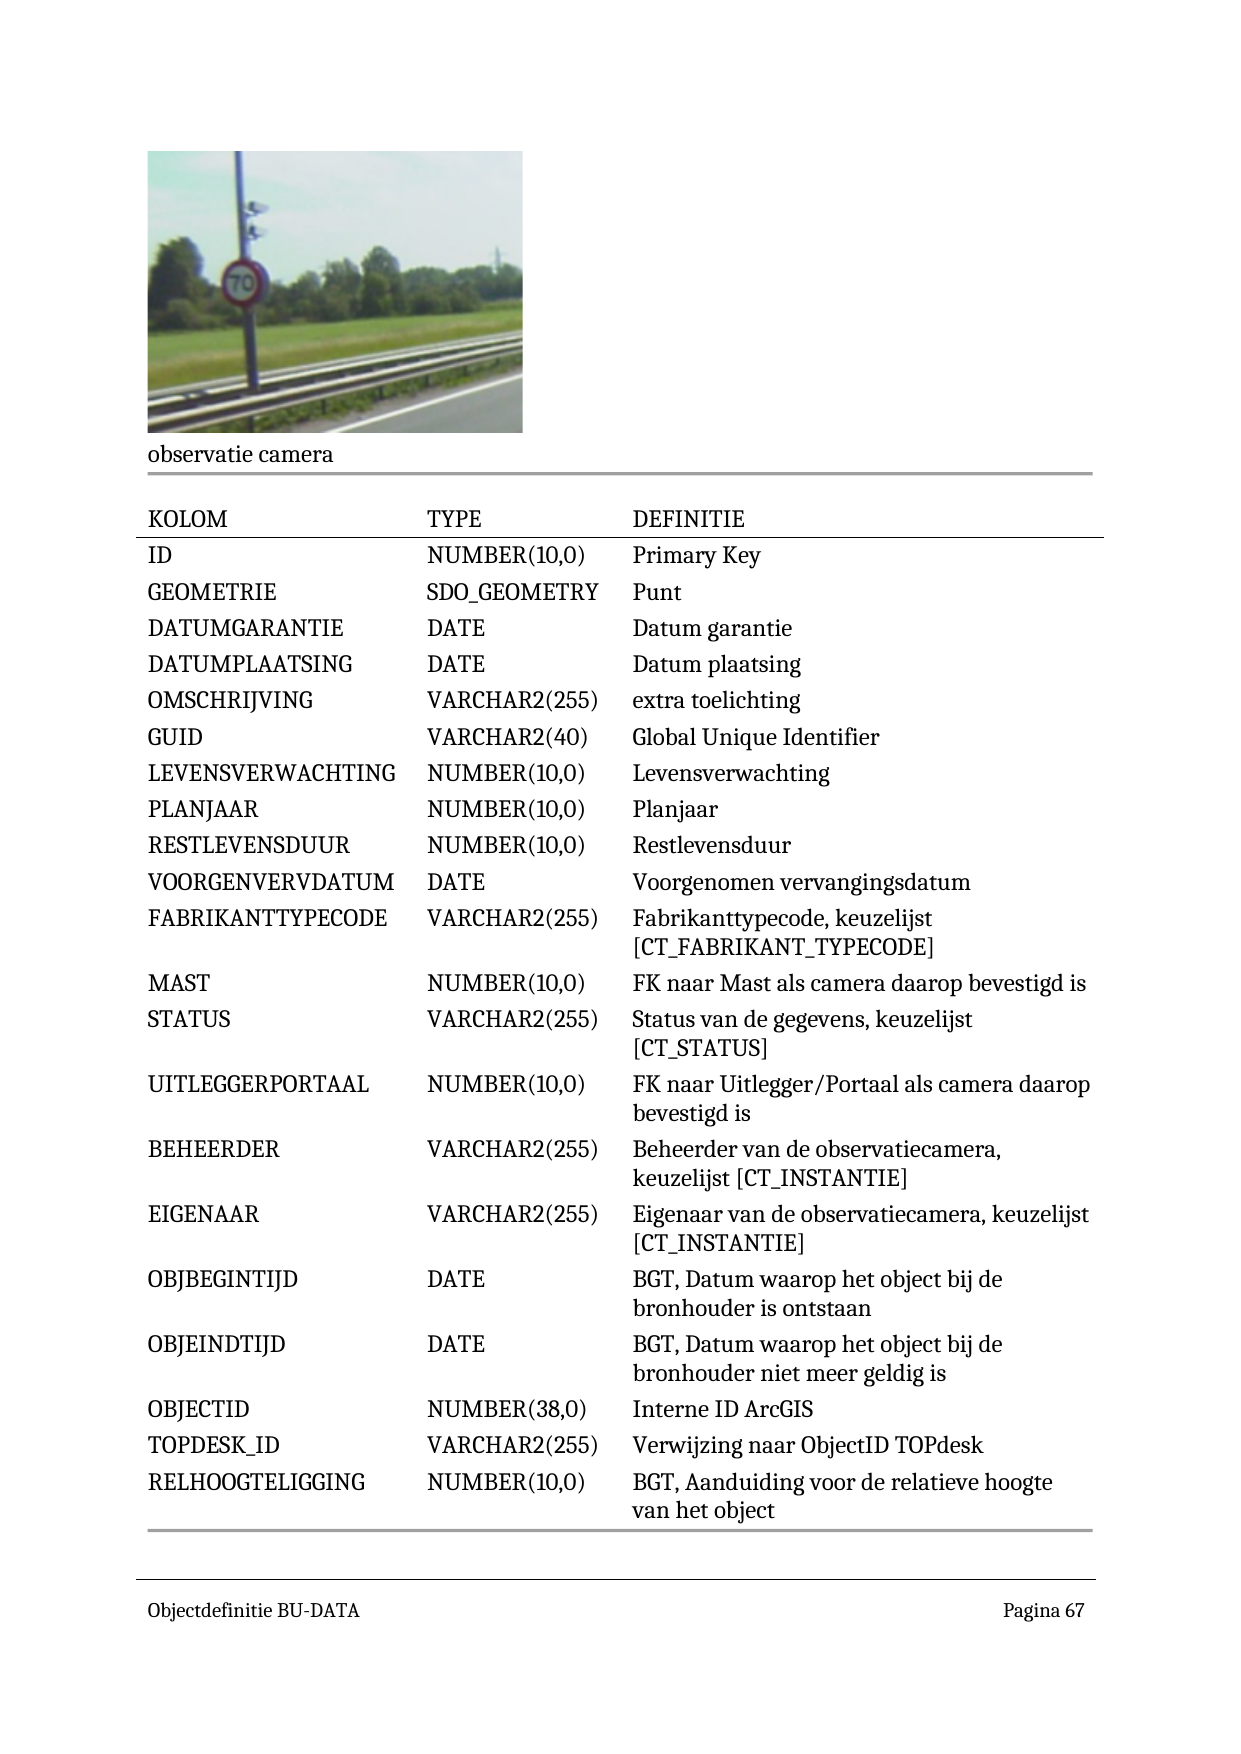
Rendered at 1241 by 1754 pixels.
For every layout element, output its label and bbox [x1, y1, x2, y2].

picture [147, 151, 523, 433]
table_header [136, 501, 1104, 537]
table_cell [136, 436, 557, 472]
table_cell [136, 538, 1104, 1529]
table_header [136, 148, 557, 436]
